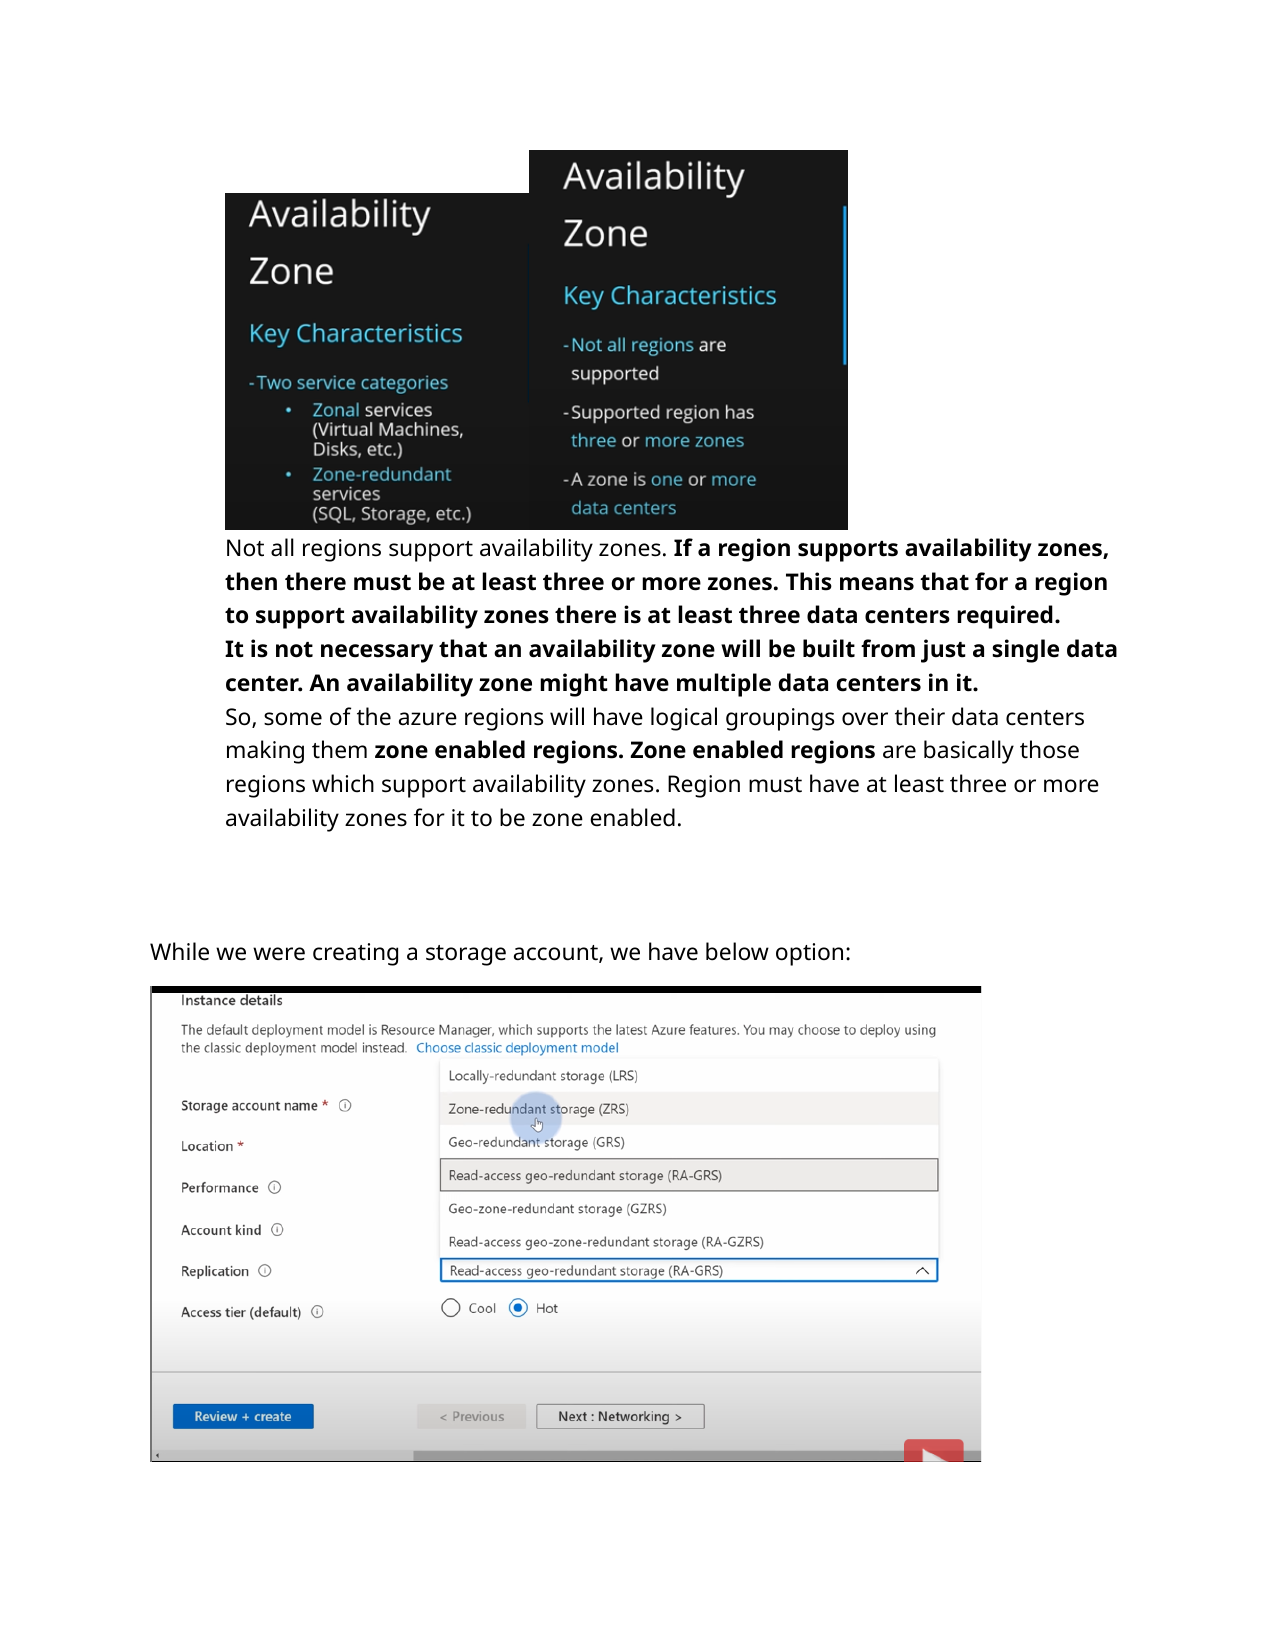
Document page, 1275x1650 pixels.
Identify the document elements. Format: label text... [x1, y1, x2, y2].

picture [150, 986, 982, 1462]
list So, some of the azure regions will have logical groupings over their data centers making them zone enabled regions. Zone enabled regions are basically those regions which support availability zones. Region must have at least three or more availability zones for it to be zone enabled. [225, 700, 1125, 833]
list Not all regions support availability zones. If a region supports availability zones, then there must be at least three or more zones. This means that for a region to support availability zones there is at least three data centers required. [225, 532, 1125, 630]
list It is not necessary that an availability zone will be built from just a single data center. An availability zone might have multiple data centers in it. [225, 633, 1125, 698]
text While we were creating a storage account, we have below option: [150, 936, 1125, 967]
picture [225, 150, 848, 530]
